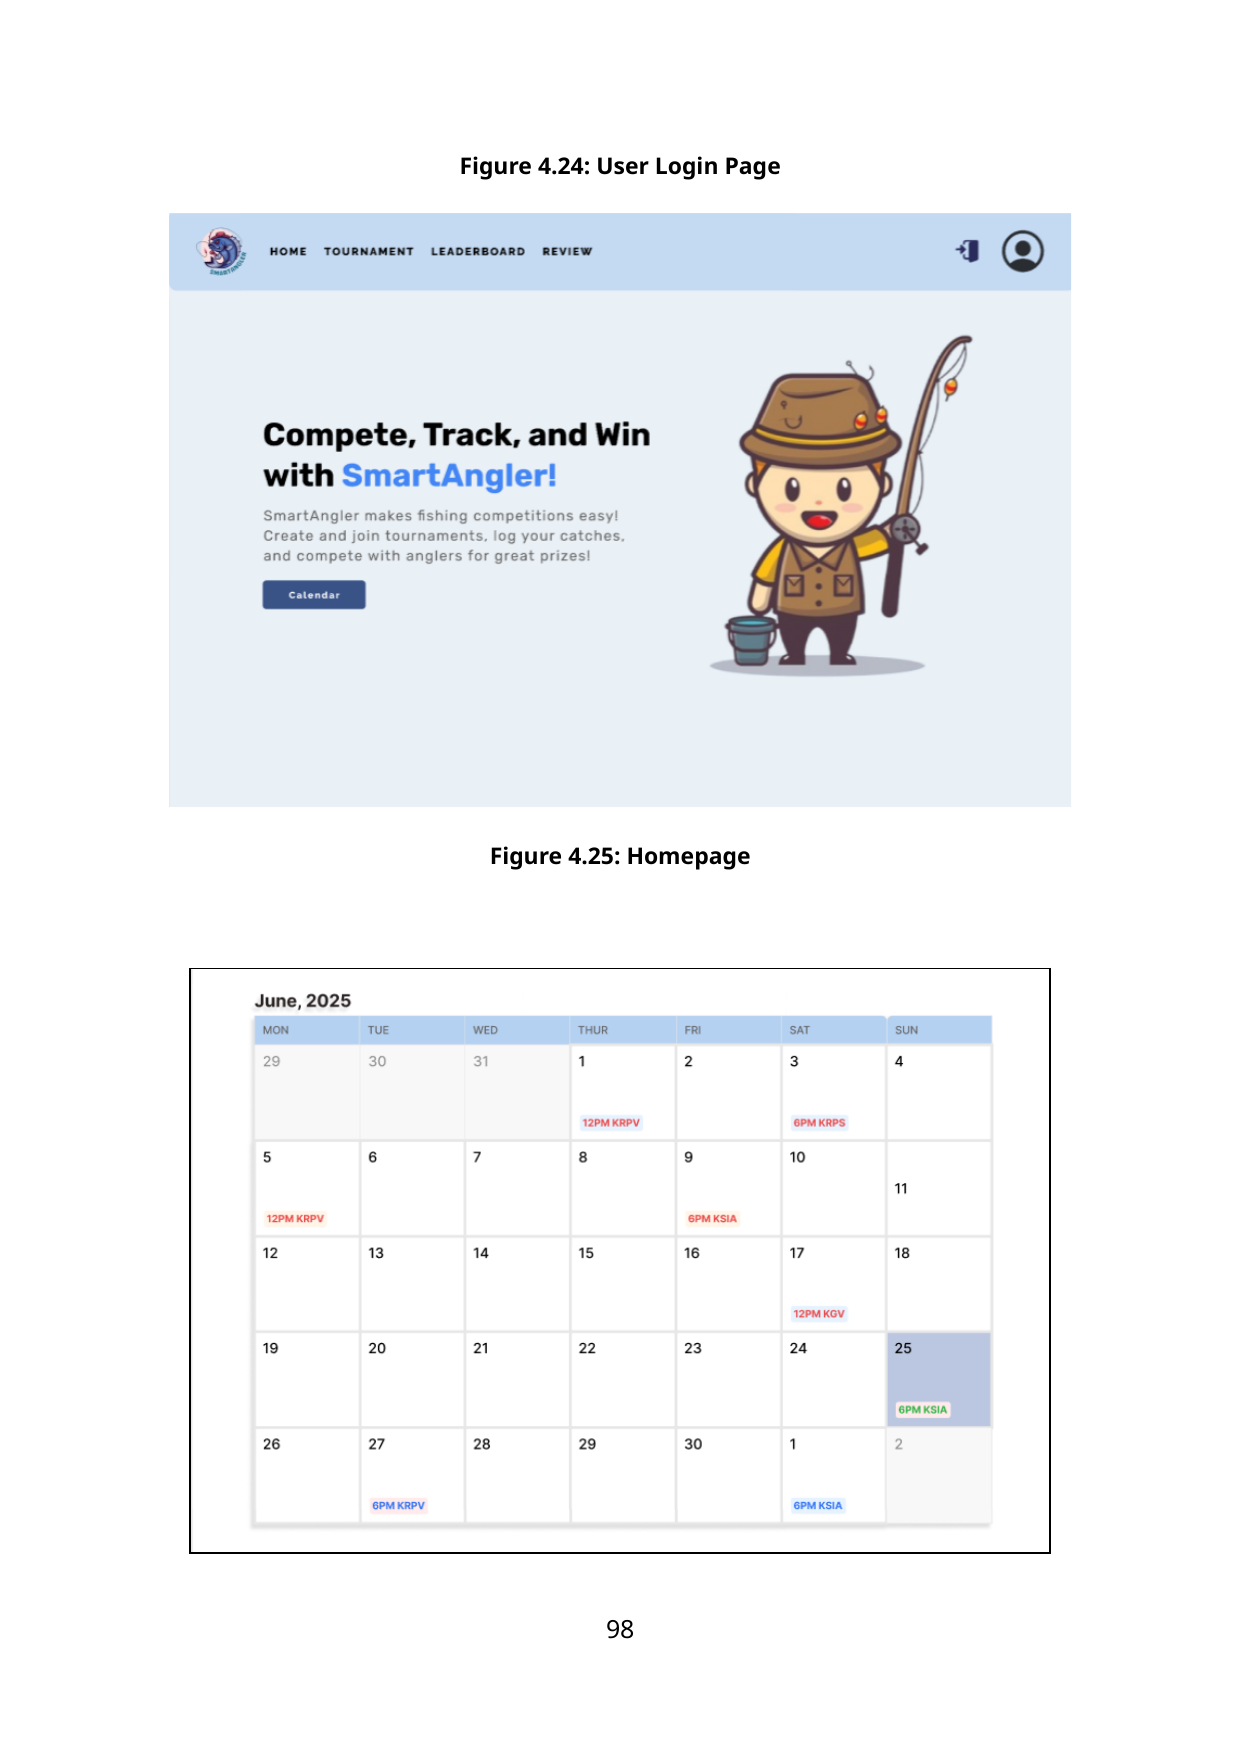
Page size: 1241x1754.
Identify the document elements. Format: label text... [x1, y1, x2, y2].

text Figure 4.25: Homepage [150, 840, 1090, 872]
picture [191, 969, 1049, 1552]
picture [169, 213, 1072, 807]
text Figure 4.24: User Login Page [150, 150, 1090, 181]
